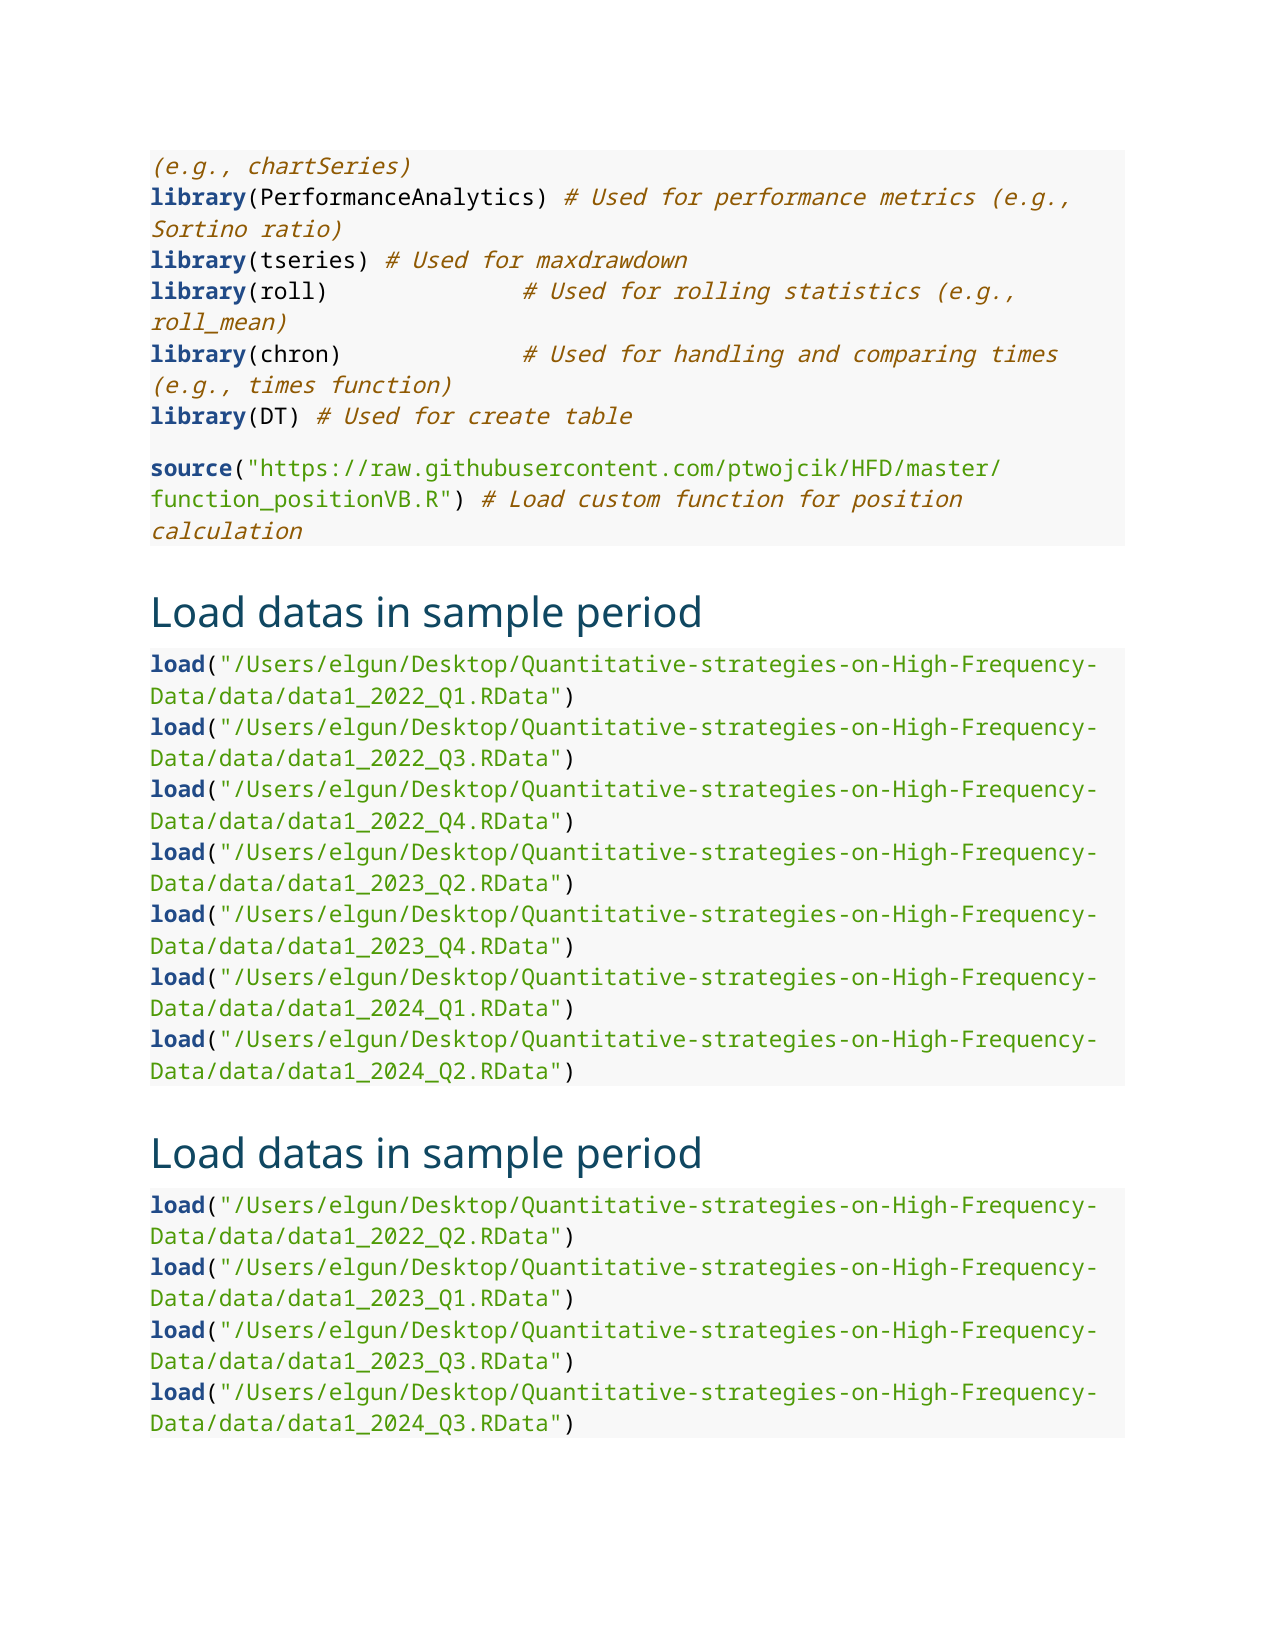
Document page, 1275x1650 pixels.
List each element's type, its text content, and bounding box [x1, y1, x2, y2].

text source("https://raw.githubusercontent.com/ptwojcik/HFD/master/function_positionVB.R") # Load custom function for position calculation [150, 452, 1125, 546]
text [150, 150, 1125, 431]
subtitle Load datas in sample period [150, 583, 1125, 640]
text load("/Users/elgun/Desktop/Quantitative-strategies-on-High-Frequency-Data/data/data1_2022_Q1.RData") load("/Users/elgun/Desktop/Quantitative-strategies-on-High-Frequency-Data/data/data1_2022_Q3.RData") load("/Users/elgun/Desktop/Quantitative-strategies-on-High-Frequency-Data/data/data1_2022_Q4.RData") load("/Users/elgun/Desktop/Quantitative-strategies-on-High-Frequency-Data/data/data1_2023_Q2.RData") load("/Users/elgun/Desktop/Quantitative-strategies-on-High-Frequency-Data/data/data1_2023_Q4.RData") load("/Users/elgun/Desktop/Quantitative-strategies-on-High-Frequency-Data/data/data1_2024_Q1.RData") load("/Users/elgun/Desktop/Quantitative-strategies-on-High-Frequency-Data/data/data1_2024_Q2.RData") [150, 648, 1125, 1086]
subtitle Load datas in sample period [150, 1123, 1125, 1180]
